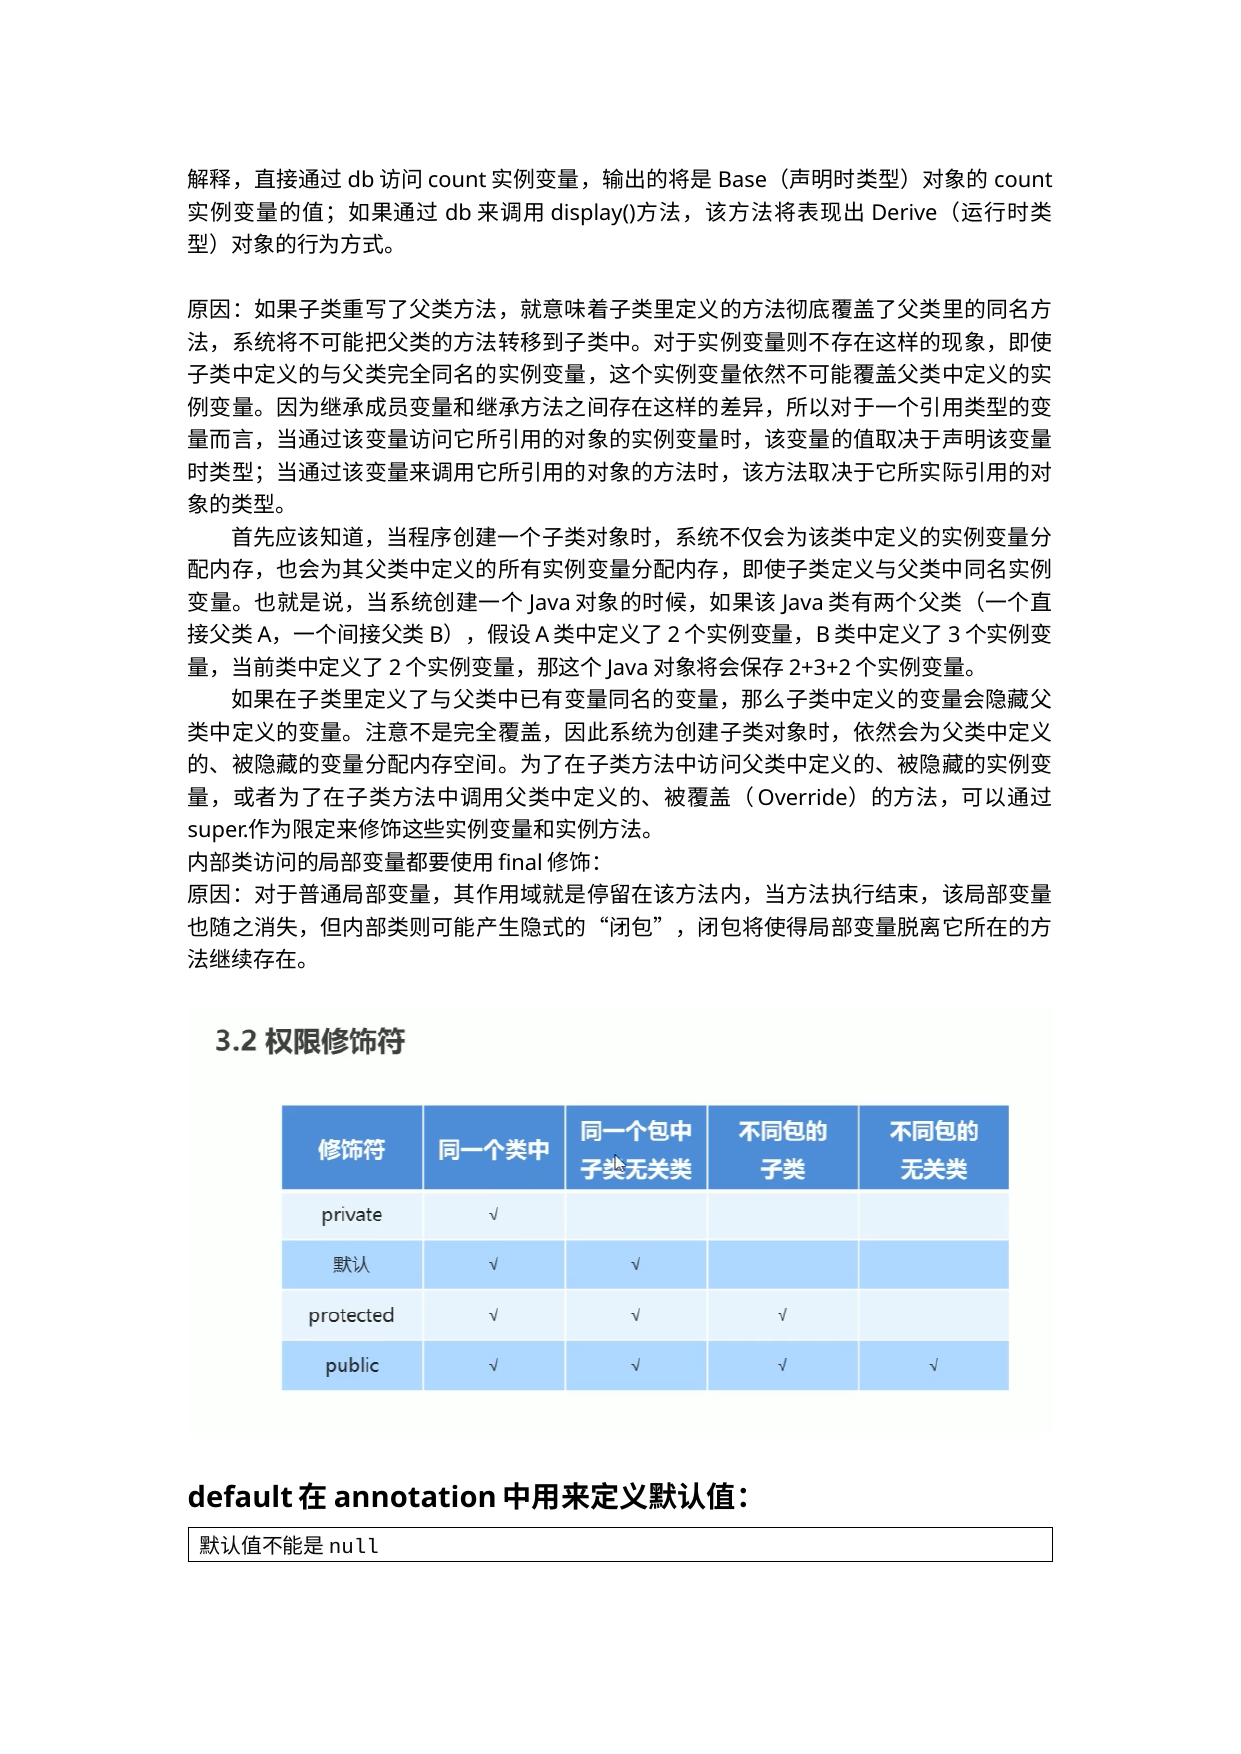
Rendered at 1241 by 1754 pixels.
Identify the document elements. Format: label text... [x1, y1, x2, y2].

text 原因：如果子类重写了父类方法，就意味着子类里定义的方法彻底覆盖了父类里的同名方法，系统将不可能把父类的方法转移到子类中。对于实例变量则不存在这样的现象，即使子类中定义的与父类完全同名的实例变量，这个实例变量依然不可能覆盖父类中定义的实例变量。因为继承成员变量和继承方法之间存在这样的差异，所以对于一个引用类型的变量而言，当通过该变量访问它所引用的对象的实例变量时，该变量的值取决于声明该变量时类型；当通过该变量来调用它所引用的对象的方法时，该方法取决于它所实际引用的对象的类型。 [187, 292, 1053, 519]
text 首先应该知道，当程序创建一个子类对象时，系统不仅会为该类中定义的实例变量分配内存，也会为其父类中定义的所有实例变量分配内存，即使子类定义与父类中同名实例变量。也就是说，当系统创建一个Java对象的时候，如果该Java类有两个父类（一个直接父类A，一个间接父类B），假设A类中定义了2个实例变量，B类中定义了3个实例变量，当前类中定义了2个实例变量，那这个Java对象将会保存2+3+2个实例变量。 [187, 519, 1053, 682]
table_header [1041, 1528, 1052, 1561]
picture [187, 1007, 1053, 1433]
text 内部类访问的局部变量都要使用final修饰： [187, 844, 1053, 877]
text default在annotation中用来定义默认值： [187, 1462, 1053, 1527]
text 解释，直接通过db访问count实例变量，输出的将是Base（声明时类型）对象的count实例变量的值；如果通过db来调用display()方法，该方法将表现出Derive（运行时类型）对象的行为方式。 [187, 162, 1053, 259]
text 原因：对于普通局部变量，其作用域就是停留在该方法内，当方法执行结束，该局部变量也随之消失，但内部类则可能产生隐式的“闭包”，闭包将使得局部变量脱离它所在的方法继续存在。 [187, 877, 1053, 974]
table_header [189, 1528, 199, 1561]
text 如果在子类里定义了与父类中已有变量同名的变量，那么子类中定义的变量会隐藏父类中定义的变量。注意不是完全覆盖，因此系统为创建子类对象时，依然会为父类中定义的、被隐藏的变量分配内存空间。为了在子类方法中访问父类中定义的、被隐藏的实例变量，或者为了在子类方法中调用父类中定义的、被覆盖（Override）的方法，可以通过super.作为限定来修饰这些实例变量和实例方法。 [187, 682, 1053, 844]
